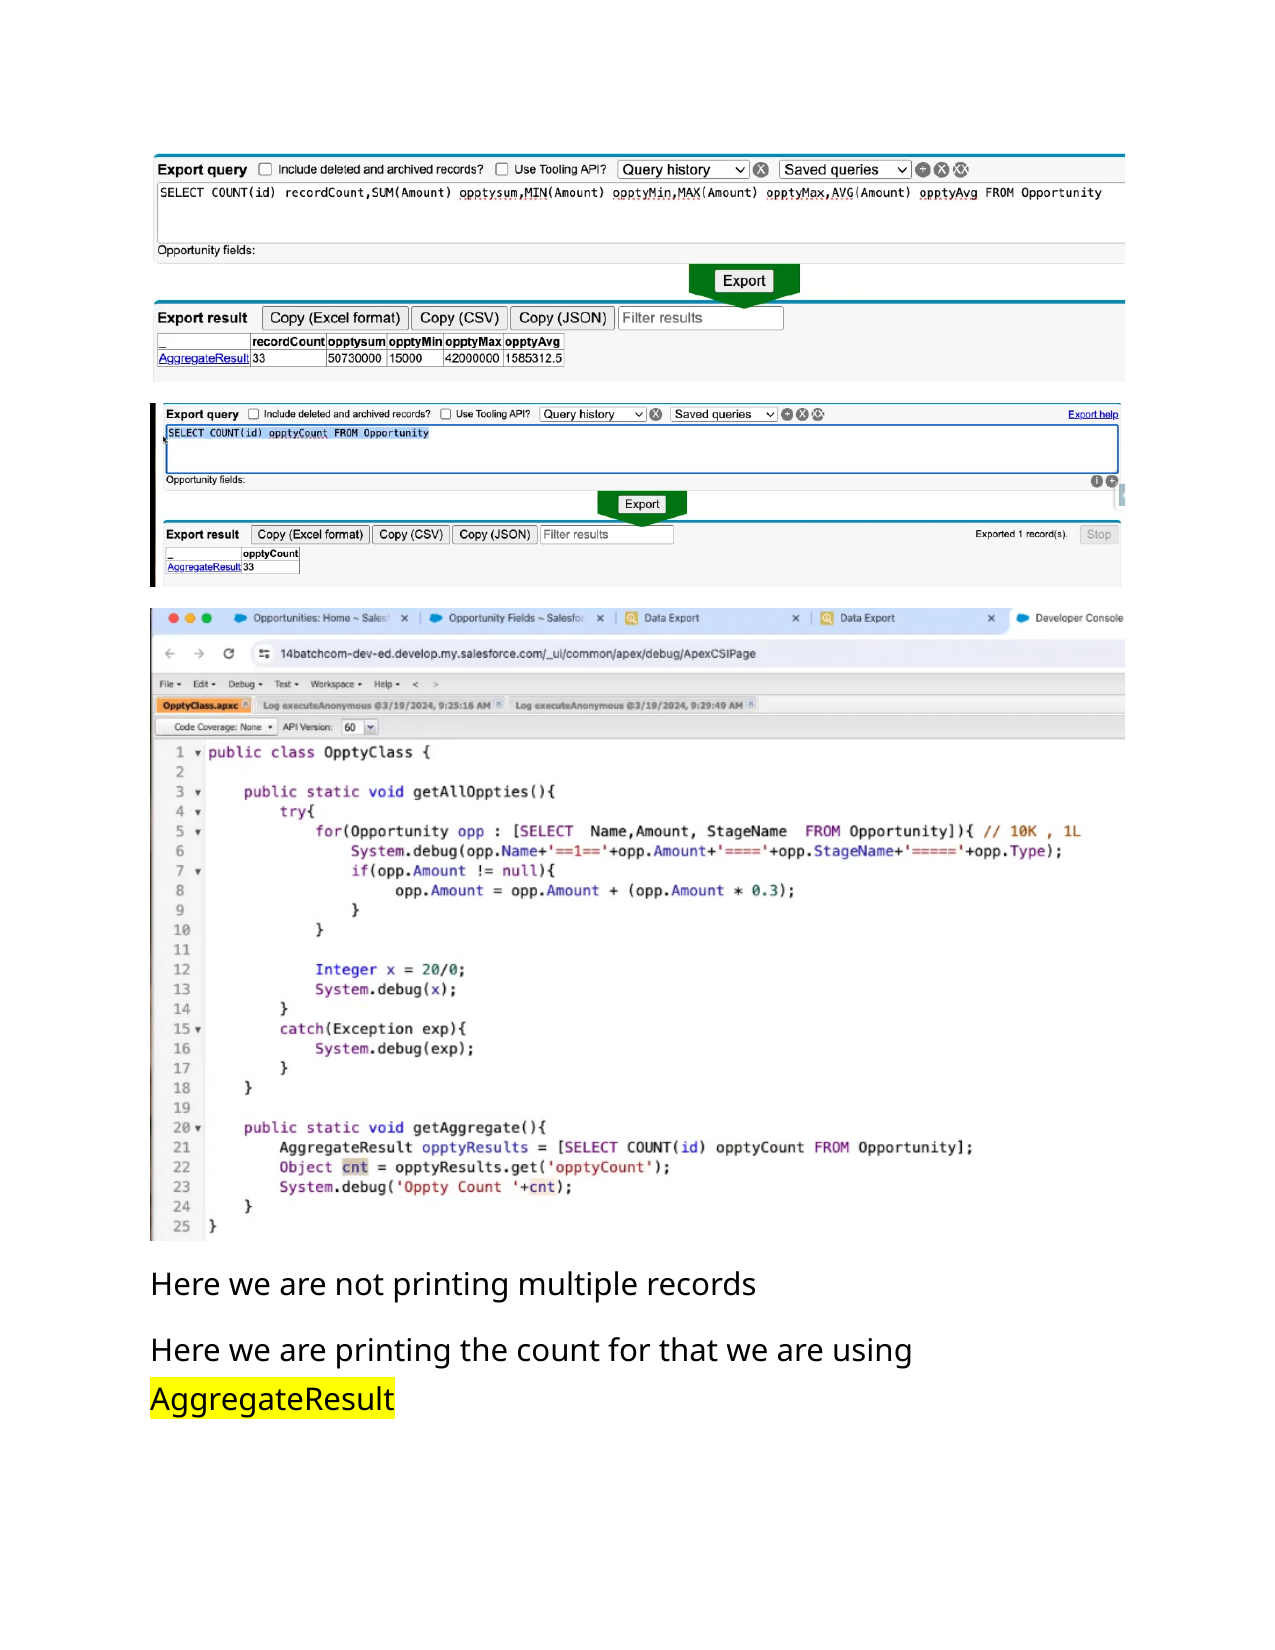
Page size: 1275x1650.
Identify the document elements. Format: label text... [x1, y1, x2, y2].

picture [150, 608, 1125, 1241]
text Here we are not printing multiple records [150, 1262, 1125, 1305]
picture [150, 403, 1125, 587]
picture [150, 150, 1125, 382]
text Here we are printing the count for that we are using AggregateResult [150, 1328, 1125, 1419]
